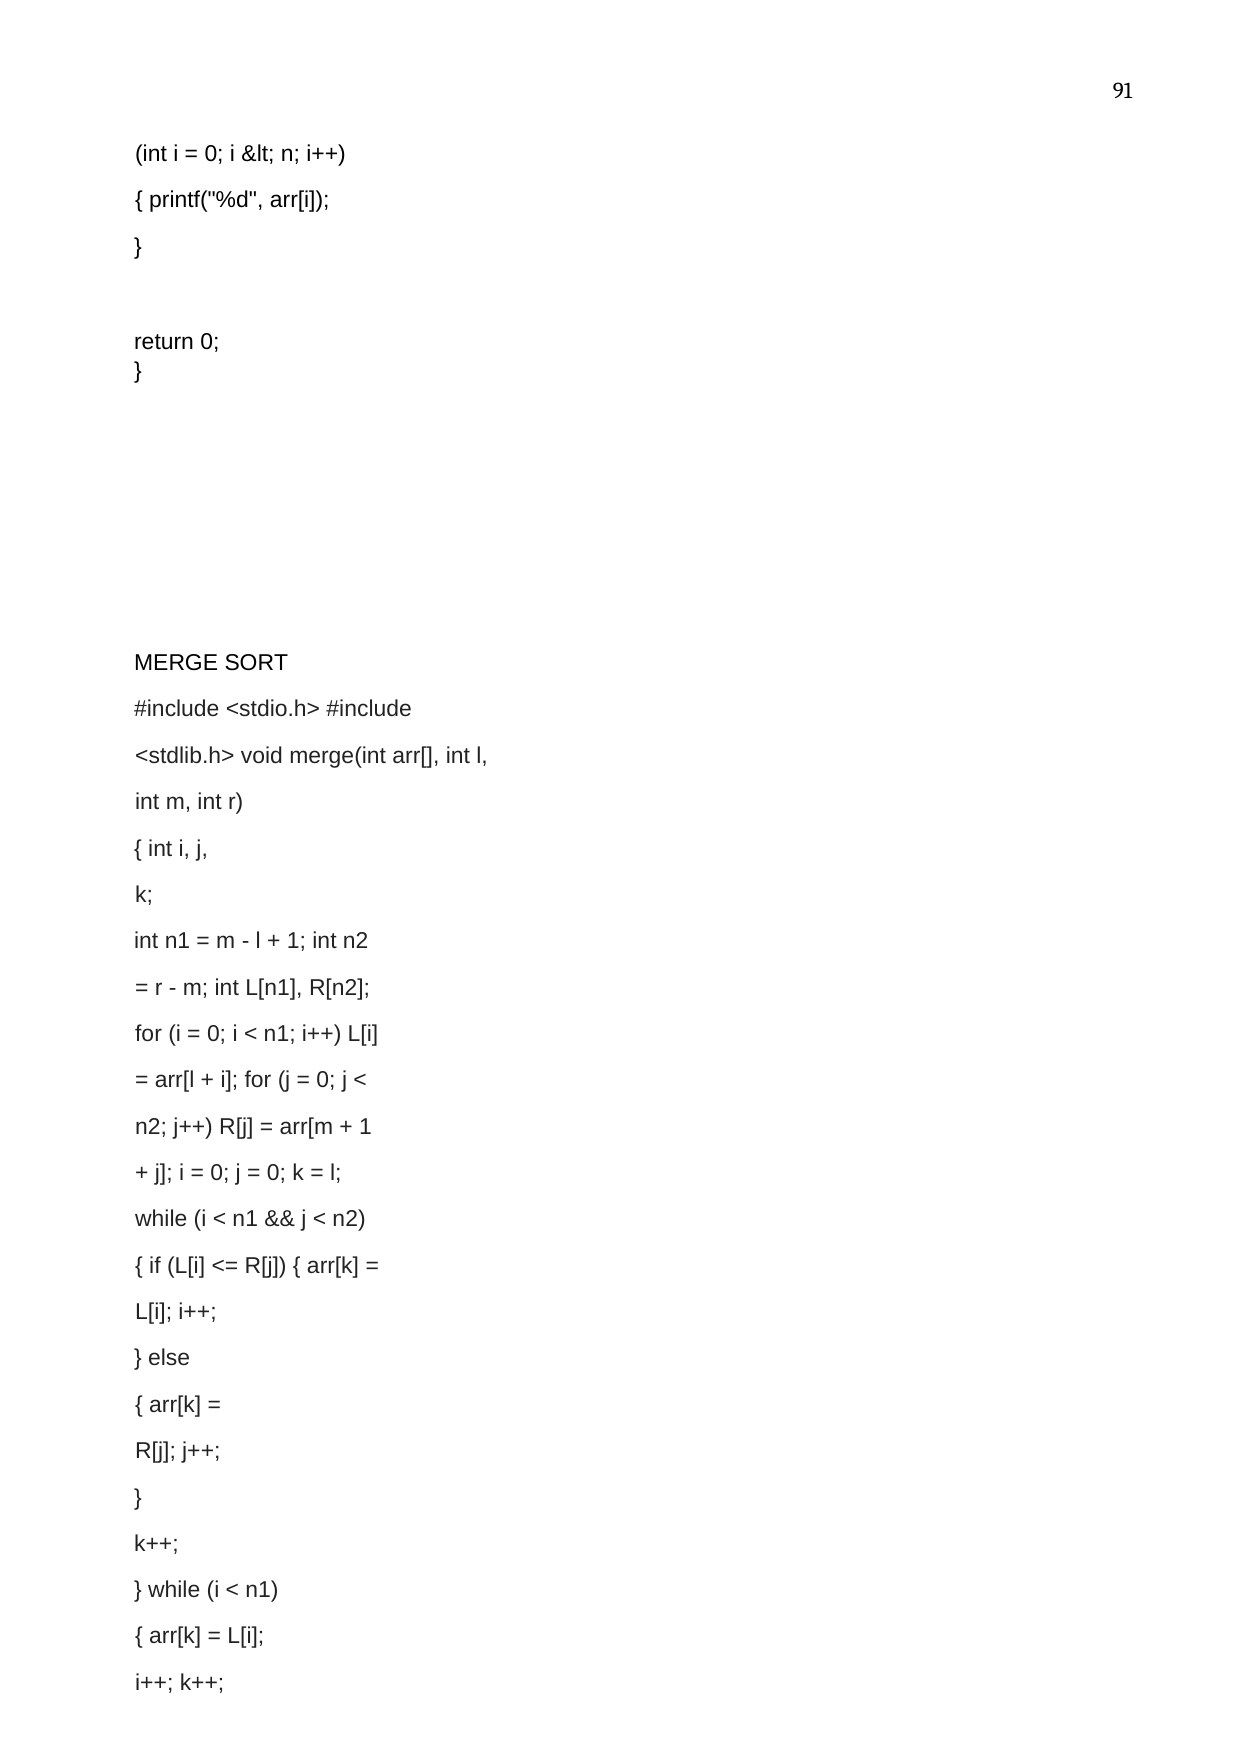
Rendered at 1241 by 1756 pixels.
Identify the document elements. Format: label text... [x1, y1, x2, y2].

text #include <stdio.h> #include <stdlib.h> void merge(int arr[], int l, int m, int r) [134, 695, 497, 814]
text MERGE SORT [134, 649, 976, 675]
text return 0; [134, 328, 976, 354]
text } [134, 357, 976, 384]
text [134, 139, 409, 212]
text } [134, 233, 976, 259]
text int n1 = m - l + 1; int n2 = r - m; int L[n1], R[n2]; for (i = 0; i < n1; i++) L[i] = arr[l + i]; for (j = 0; j < n2; j++) R[j] = arr[m + 1 + j]; i = 0; j = 0; k = l; while (i < n1 && j < n2) { if (L[i] <= R[j]) { arr[k] = L[i]; i++; [134, 927, 379, 1324]
text k++; [134, 1530, 497, 1556]
text { int i, j, k; [134, 834, 219, 907]
text } [134, 1483, 497, 1510]
text } while (i < n1) { arr[k] = L[i]; i++; k++; [134, 1576, 279, 1695]
text } else { arr[k] = R[j]; j++; [134, 1344, 254, 1463]
